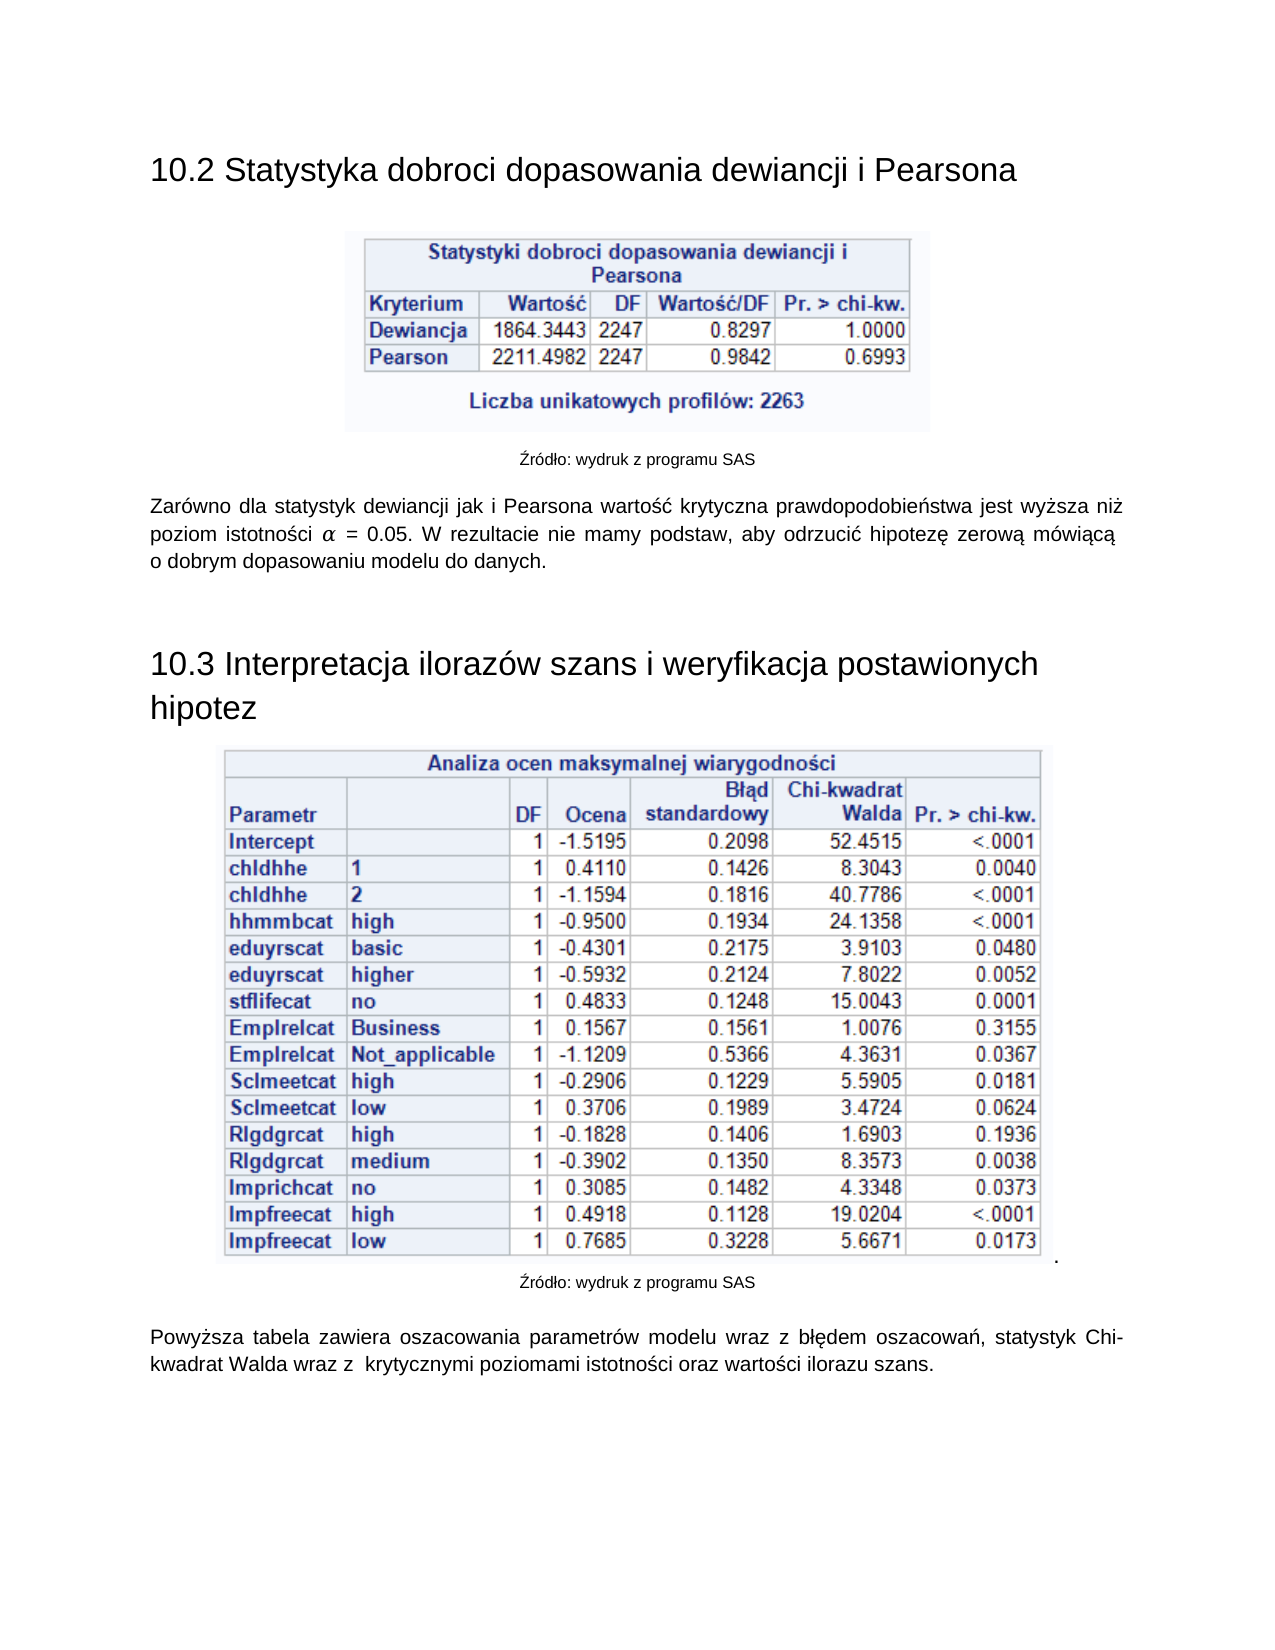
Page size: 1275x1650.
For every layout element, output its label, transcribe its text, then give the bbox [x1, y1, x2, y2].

text Źródło: wydruk z programu SAS [150, 1272, 1125, 1292]
text Źródło: wydruk z programu SAS [150, 450, 1125, 469]
subtitle 10.3 Interpretacja ilorazów szans i weryfikacja postawionych hipotez [150, 644, 1125, 727]
text Zarówno dla statystyk dewiancji jak i Pearsona wartość krytyczna prawdopodobieństwa jest wyższa niż poziom istotności 𝛼 = 0.05. W rezultacie nie mamy podstaw, aby odrzucić hipotezę zerową mówiącą o dobrym dopasowaniu modelu do danych. [150, 494, 1125, 573]
subtitle 10.2 Statystyka dobroci dopasowania dewiancji i Pearsona [150, 150, 1125, 188]
picture [344, 231, 931, 432]
text Powyższa tabela zawiera oszacowania parametrów modelu wraz z błędem oszacowań, statystyk Chi-kwadrat Walda wraz z krytycznymi poziomami istotności oraz wartości ilorazu szans. [150, 1324, 1125, 1376]
picture [215, 745, 1054, 1264]
